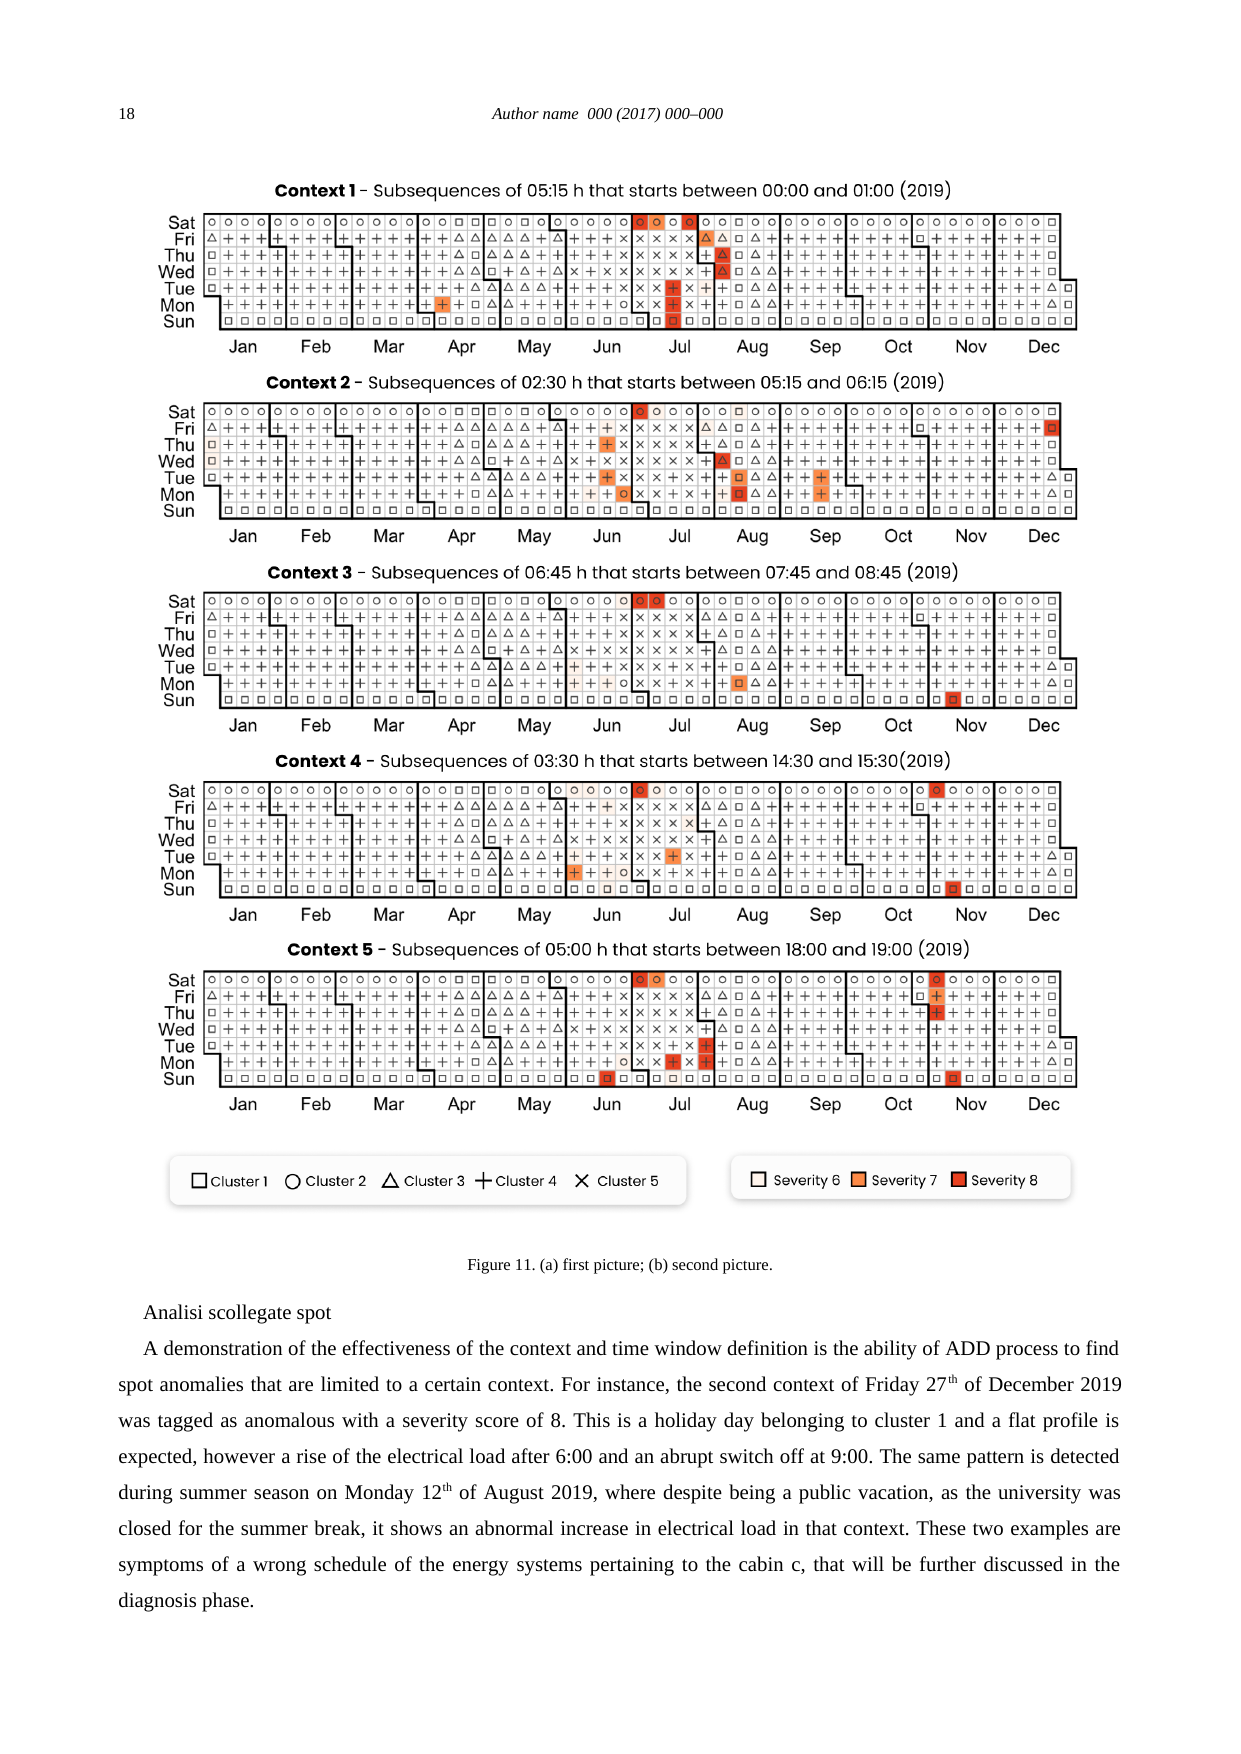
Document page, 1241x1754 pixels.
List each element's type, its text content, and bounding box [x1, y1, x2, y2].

text Analisi scollegate spot [118, 1300, 1122, 1324]
text A demonstration of the effectiveness of the context and time window definition is the ability of ADD process to find spot anomalies that are limited to a certain context. For instance, the second context of Friday 27th of December 2019 was tagged as anomalous with a severity score of 8. This is a holiday day belonging to cluster 1 and a flat profile is expected, however a rise of the electrical load after 6:00 and an abrupt switch off at 9:00. The same pattern is detected during summer season on Monday 12th of August 2019, where despite being a public vacation, as the university was closed for the summer break, it shows an abnormal increase in electrical load in that context. These two examples are symptoms of a wrong schedule of the energy systems pertaining to the cabin c, that will be further discussed in the diagnosis phase. [118, 1336, 1122, 1612]
picture [118, 148, 1122, 1222]
text Figure 11. (a) first picture; (b) second picture. [118, 1254, 1122, 1275]
